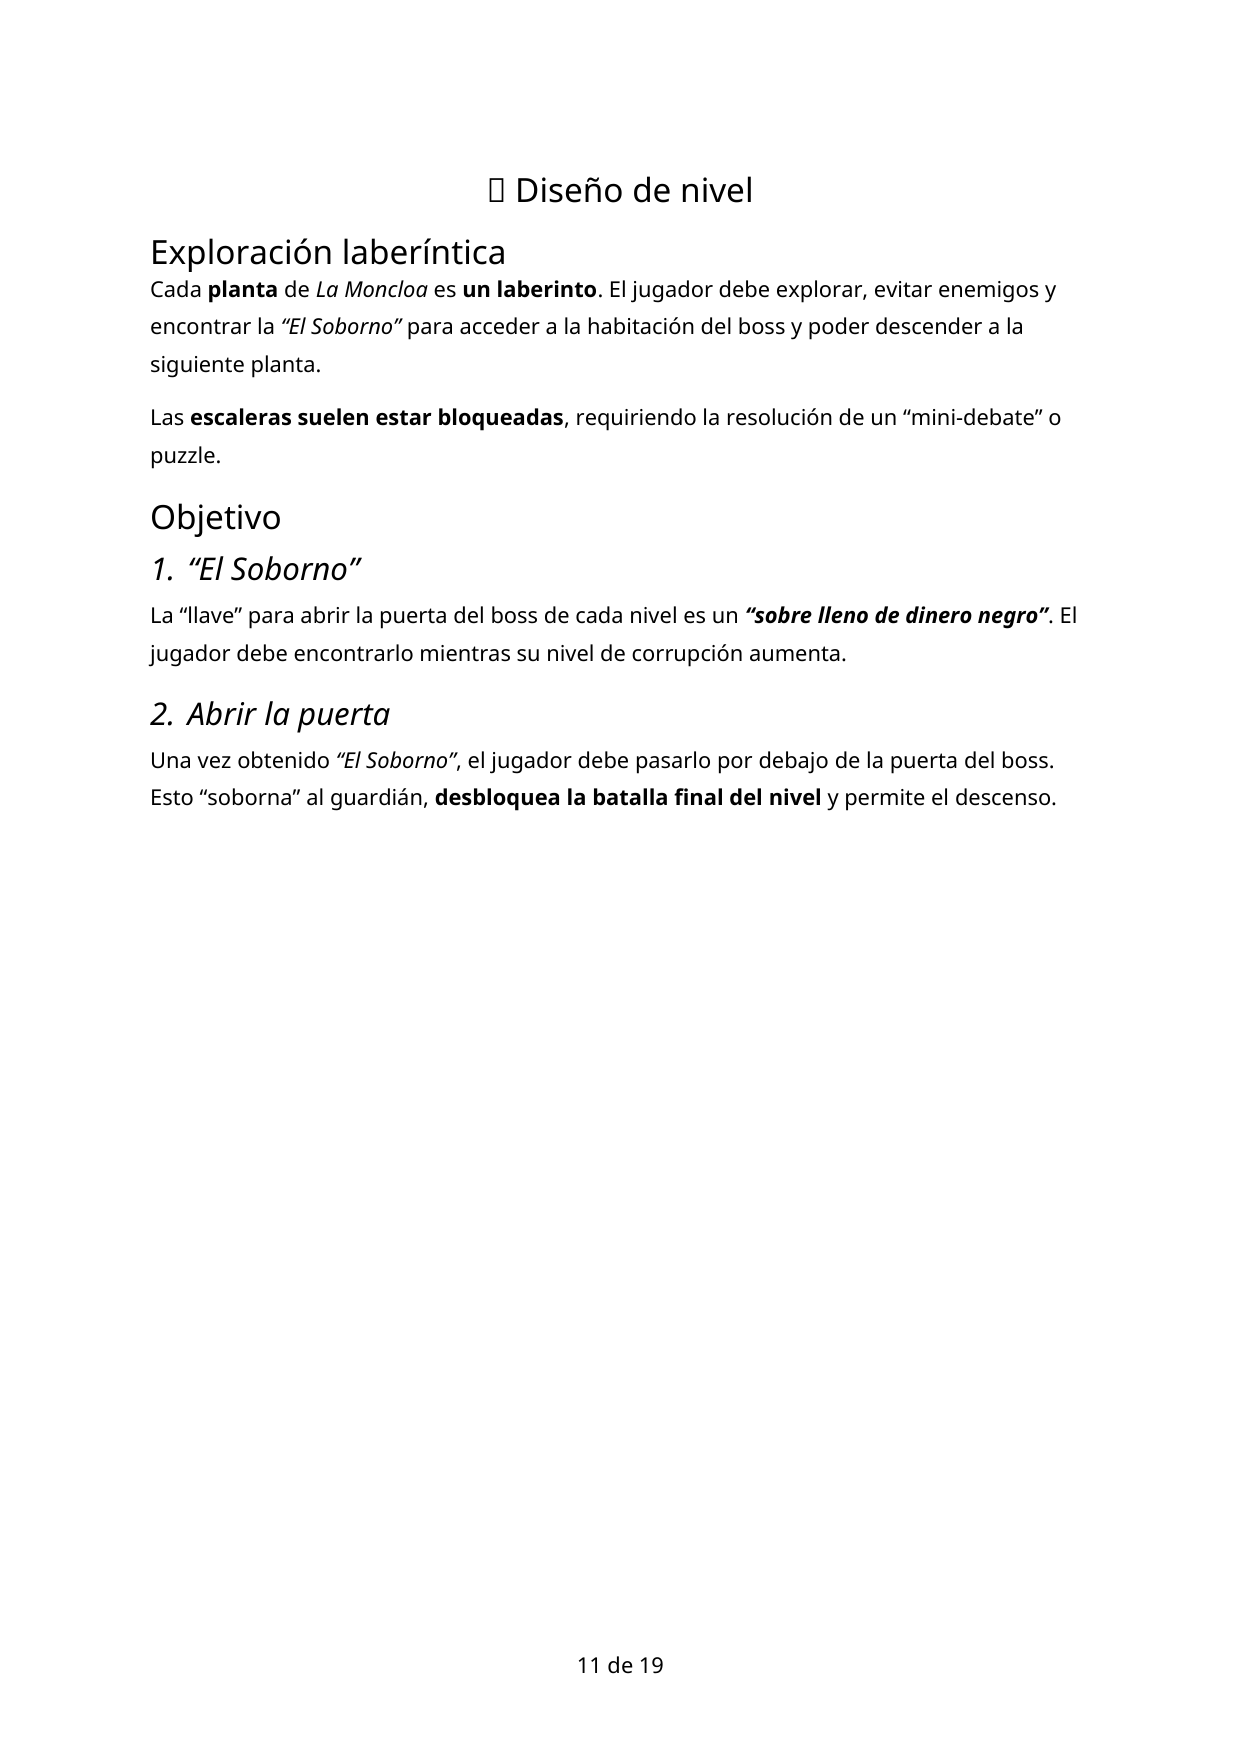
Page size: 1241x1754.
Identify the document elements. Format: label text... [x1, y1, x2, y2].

text Las escaleras suelen estar bloqueadas, requiriendo la resolución de un “mini-debate” o puzzle. [150, 402, 1090, 469]
subtitle Diseño de nivel [150, 167, 1090, 212]
subtitle Exploración laberíntica [150, 229, 1090, 274]
text Cada planta de La Moncloa es un laberinto. El jugador debe explorar, evitar enemigos y encontrar la “El Soborno” para acceder a la habitación del boss y poder descender a la siguiente planta. [150, 274, 1090, 378]
subtitle “El Soborno” [150, 547, 1090, 590]
subtitle Objetivo [150, 493, 1090, 539]
text Una vez obtenido “El Soborno”, el jugador debe pasarlo por debajo de la puerta del boss. Esto “soborna” al guardián, desbloquea la batalla final del nivel y permite el descenso. [150, 745, 1090, 812]
text La “llave” para abrir la puerta del boss de cada nivel es un “sobre lleno de dinero negro”. El jugador debe encontrarlo mientras su nivel de corrupción aumenta. [150, 600, 1090, 667]
subtitle Abrir la puerta [150, 691, 1090, 734]
